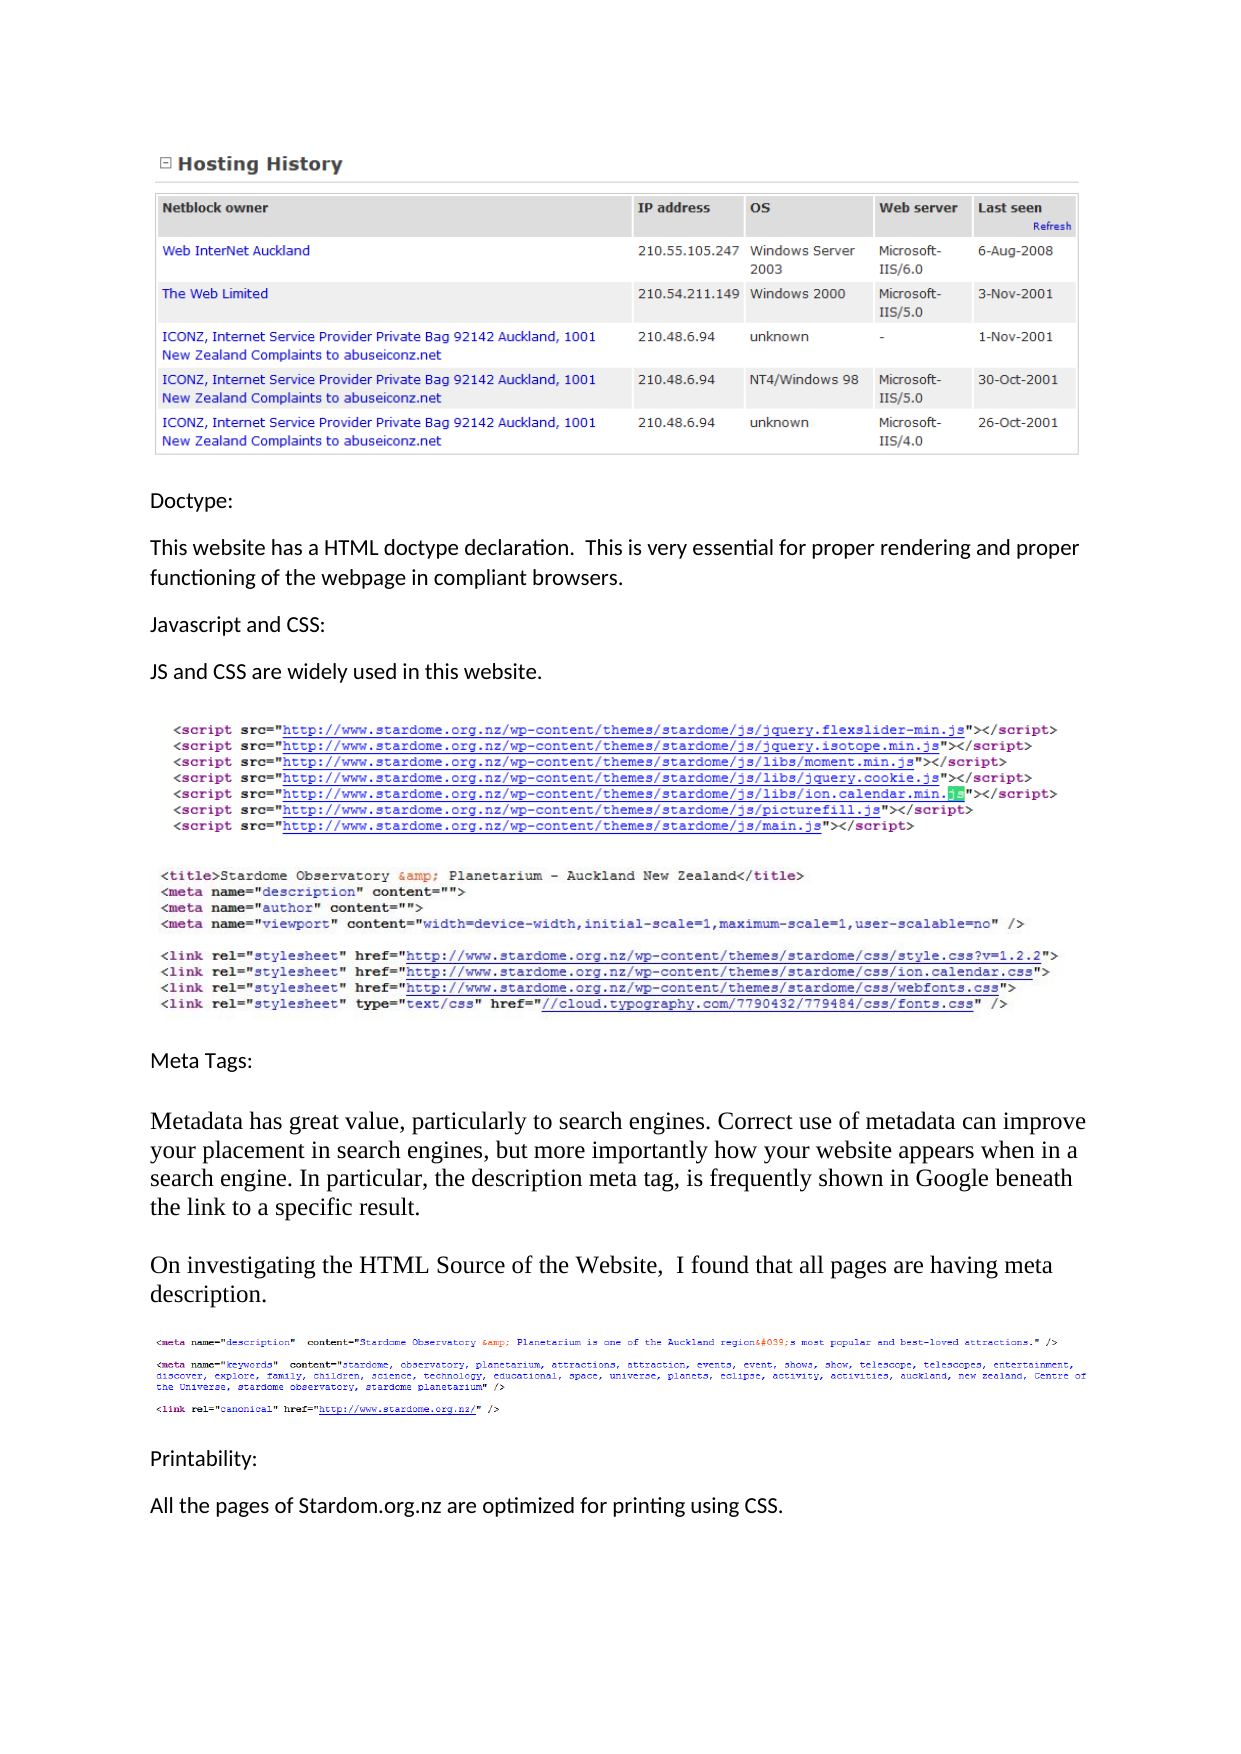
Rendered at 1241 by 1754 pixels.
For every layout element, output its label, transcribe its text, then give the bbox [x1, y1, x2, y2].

text This website has a HTML doctype declaration. This is very essential for proper rendering and proper functioning of the webpage in compliant browsers. [150, 533, 1090, 591]
picture [150, 867, 1091, 1028]
picture [150, 150, 1091, 468]
text On investigating the HTML Source of the Website, I found that all pages are having meta description. [150, 1250, 1090, 1308]
picture [150, 1336, 1091, 1416]
text JS and CSS are widely used in this website. [150, 657, 1090, 685]
text Meta Tags: [150, 1047, 1090, 1074]
text All the pages of Stardom.org.nz are optimized for printing using CSS. [150, 1491, 1090, 1519]
text Metadata has great value, particularly to search engines. Correct use of metadata can improve your placement in search engines, but more importantly how your website appears when in a search engine. In particular, the description meta tag, is frequently shown in Google beneath the link to a specific result. [150, 1106, 1090, 1221]
text Javascript and CSS: [150, 610, 1090, 638]
text Printability: [150, 1444, 1090, 1472]
text Doctype: [150, 486, 1090, 514]
picture [150, 704, 1091, 849]
